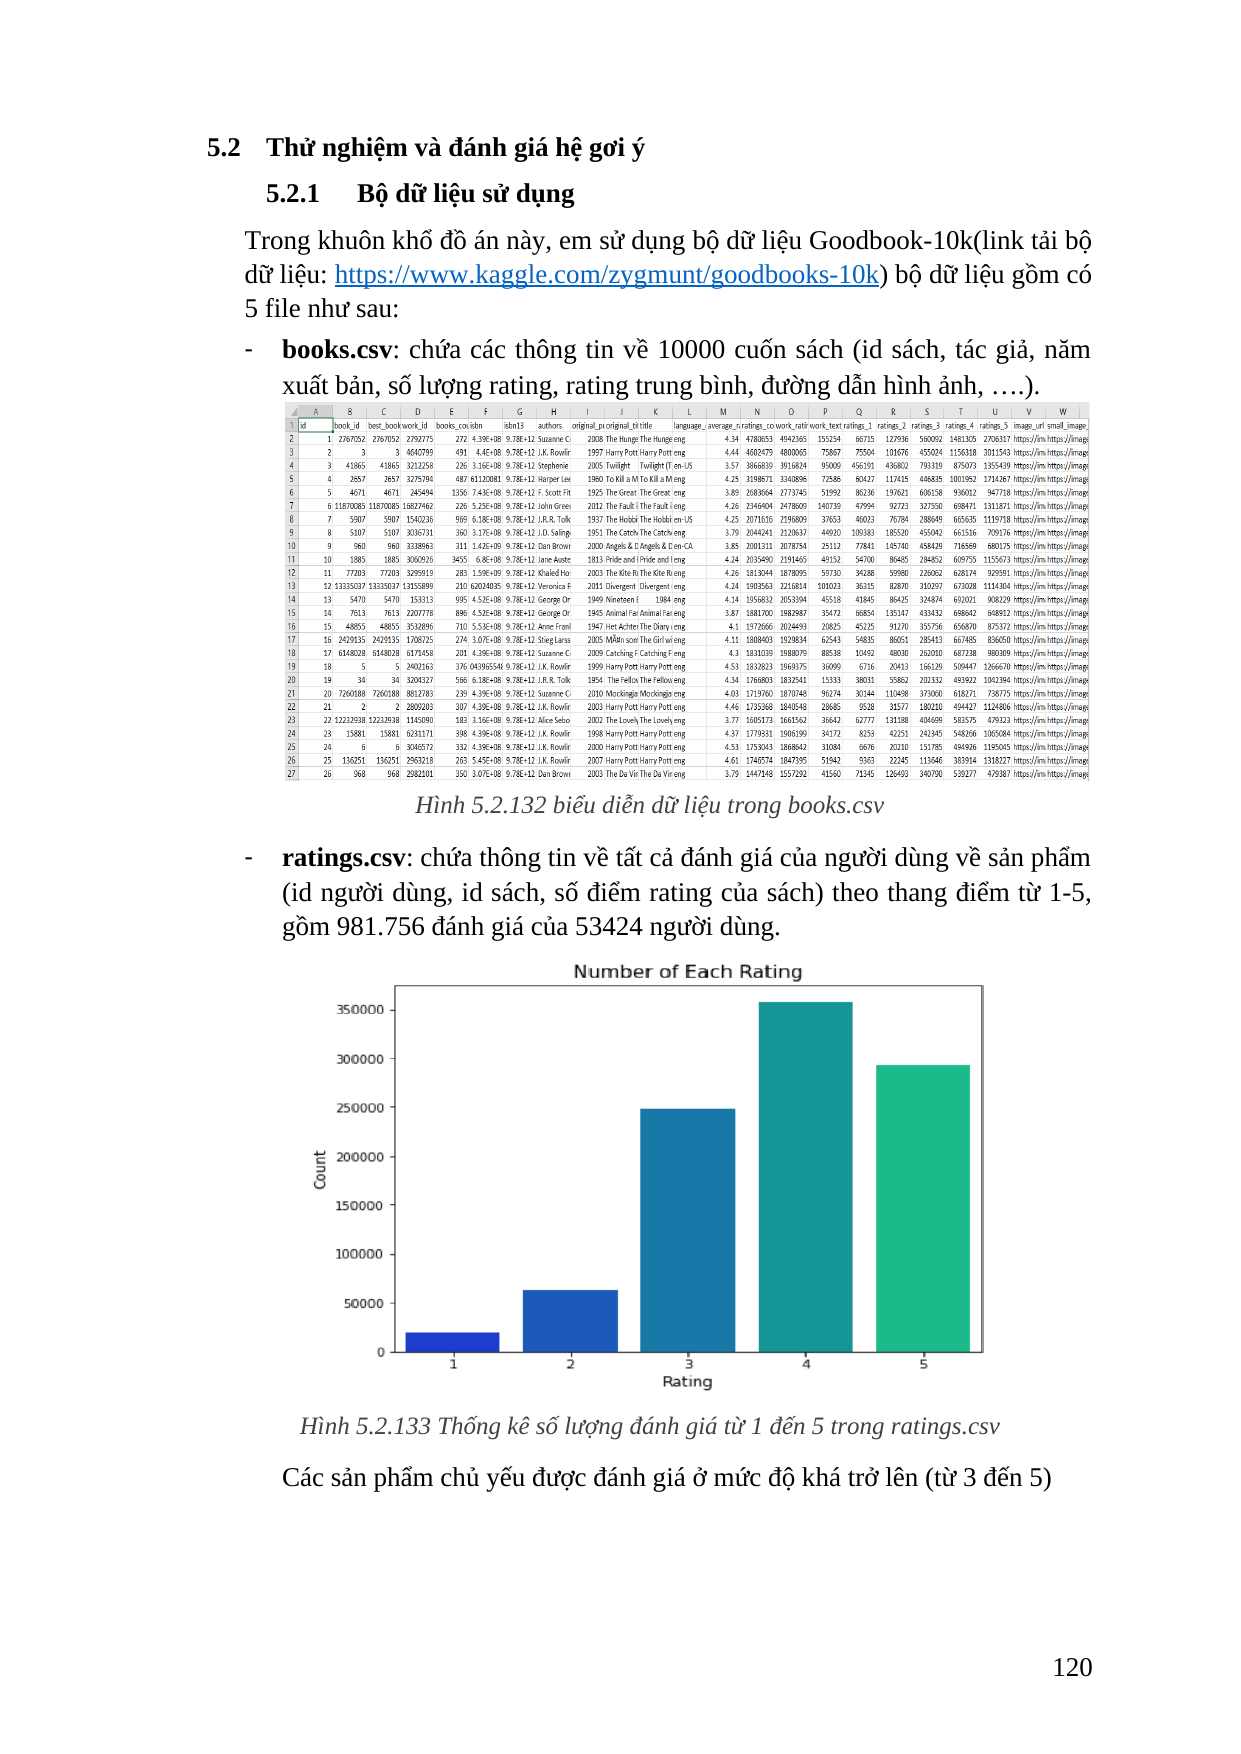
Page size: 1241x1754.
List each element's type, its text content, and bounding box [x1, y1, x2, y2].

text Trong khuôn khổ đồ án này, em sử dụng bộ dữ liệu Goodbook-10k(link tải bộ dữ liệu: https://www.kaggle.com/zygmunt/goodbooks-10k) bộ dữ liệu gồm có 5 file như sau: [244, 224, 1092, 323]
text Các sản phẩm chủ yếu được đánh giá ở mức độ khá trở lên (từ 3 đến 5) [207, 1461, 1092, 1492]
subtitle Bộ dữ liệu sử dụng [266, 177, 1092, 208]
subtitle Thử nghiệm và đánh giá hệ gơi ý [207, 131, 1092, 162]
picture [285, 402, 1090, 781]
list ratings.csv: chứa thông tin về tất cả đánh giá của người dùng về sản phẩm (id người dùng, id sách, số điểm rating của sách) theo thang điểm từ 1-5, gồm 981.756 đánh giá của 53424 người dùng. [244, 840, 1092, 941]
list books.csv: chứa các thông tin về 10000 cuốn sách (id sách, tác giả, năm xuất bản, số lượng rating, rating trung bình, đường dẫn hình ảnh, ….). [244, 333, 1092, 400]
picture [294, 950, 1043, 1403]
